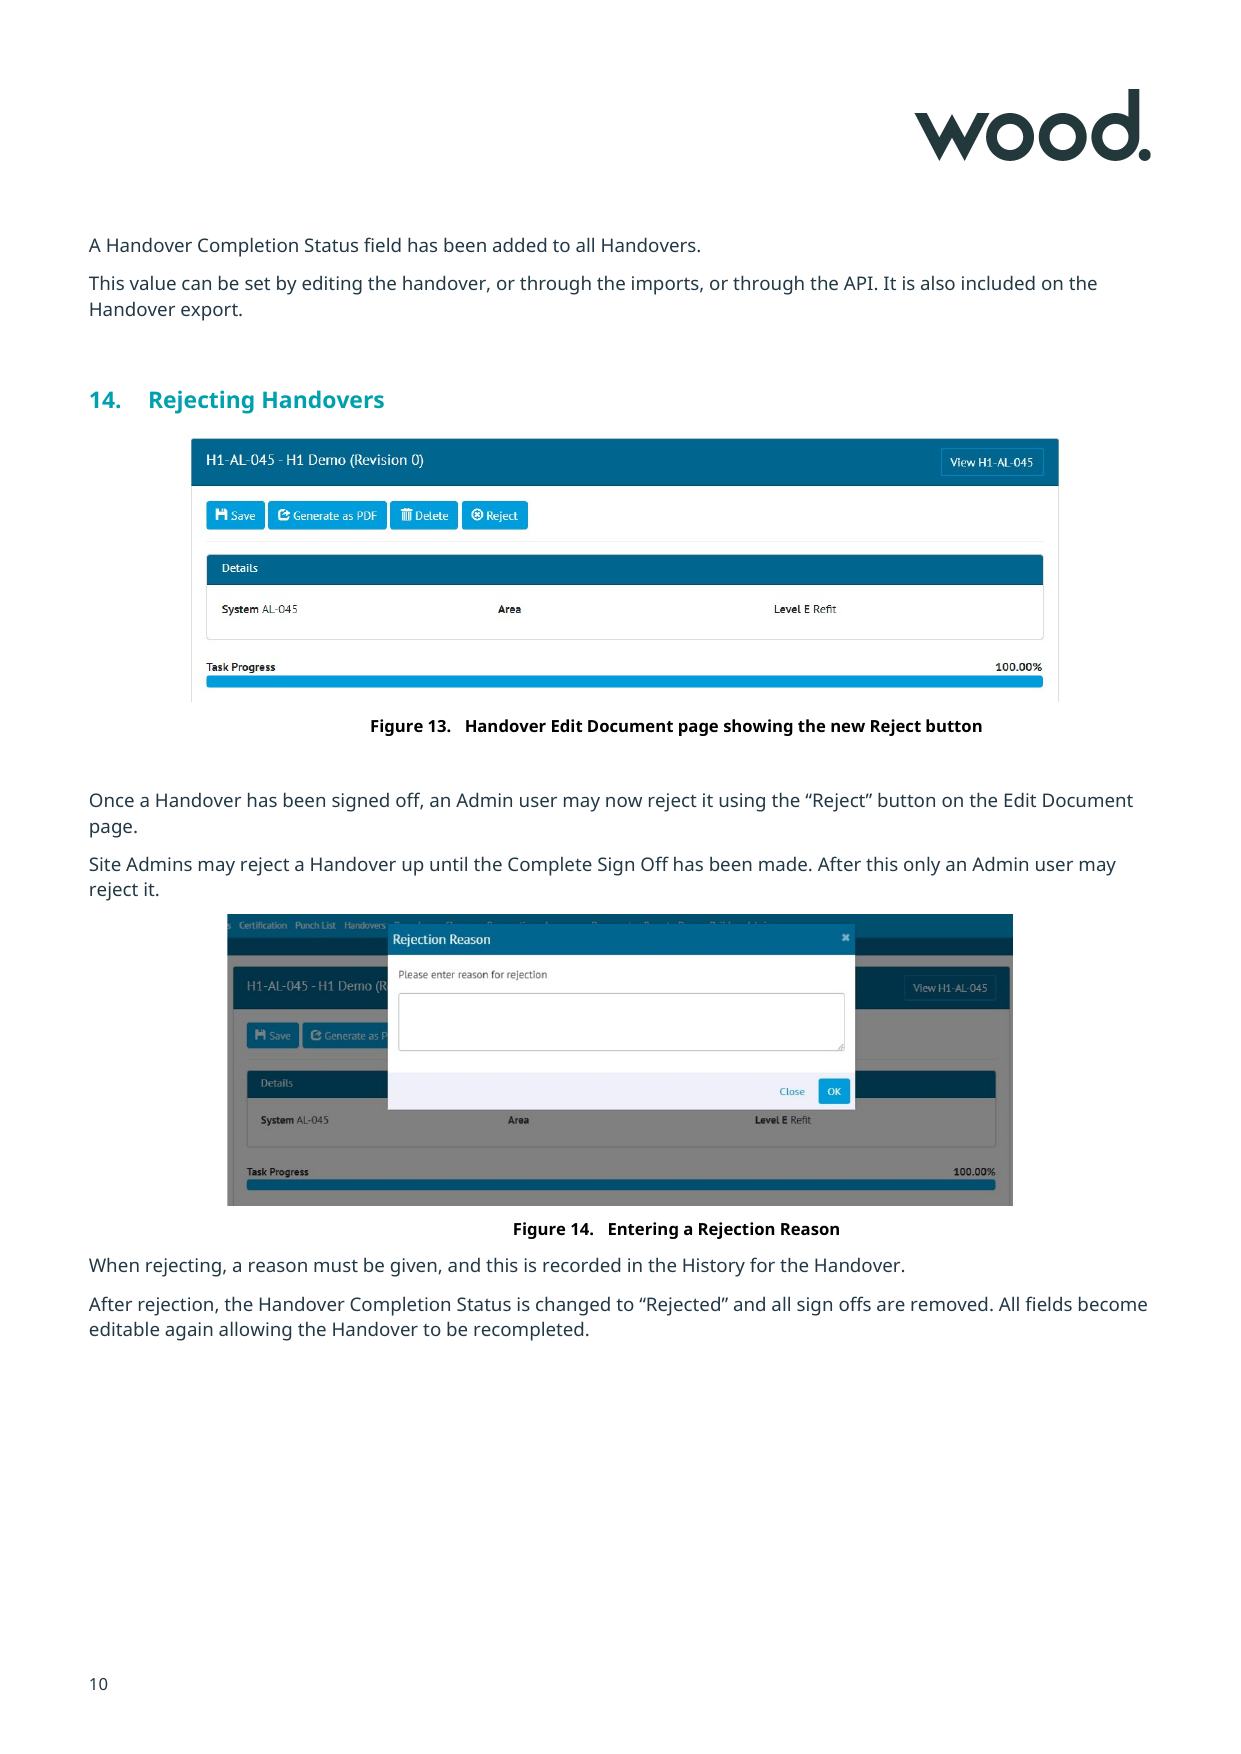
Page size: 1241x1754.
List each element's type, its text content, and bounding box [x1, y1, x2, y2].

text After rejection, the Handover Completion Status is changed to “Rejected” and all sign offs are removed. All fields become editable again allowing the Handover to be recompleted. [89, 1291, 1152, 1342]
text Rejecting Handovers [89, 384, 1152, 416]
text A Handover Completion Status field has been added to all Handovers. [89, 232, 1152, 258]
picture [394, 935, 446, 946]
text Entering a Rejection Reason [201, 1218, 1152, 1240]
text Once a Handover has been signed off, an Admin user may now reject it using the “Reject” button on the Edit Document page. [89, 787, 1152, 838]
picture [296, 922, 319, 928]
picture [914, 0, 1238, 161]
text Handover Edit Document page showing the new Reject button [201, 714, 1152, 737]
picture [322, 922, 335, 929]
picture [240, 922, 287, 929]
picture [344, 923, 385, 929]
picture [227, 955, 1013, 1206]
text This value can be set by editing the handover, or through the imports, or through the API. It is also included on the Handover export. [89, 270, 1152, 321]
text Site Admins may reject a Handover up until the Complete Sign Off has been made. After this only an Admin user may reject it. [89, 851, 1152, 902]
picture [171, 428, 1069, 702]
text When rejecting, a reason must be given, and this is recorded in the History for the Handover. [89, 1253, 1152, 1278]
picture [450, 934, 490, 944]
picture [843, 934, 849, 941]
